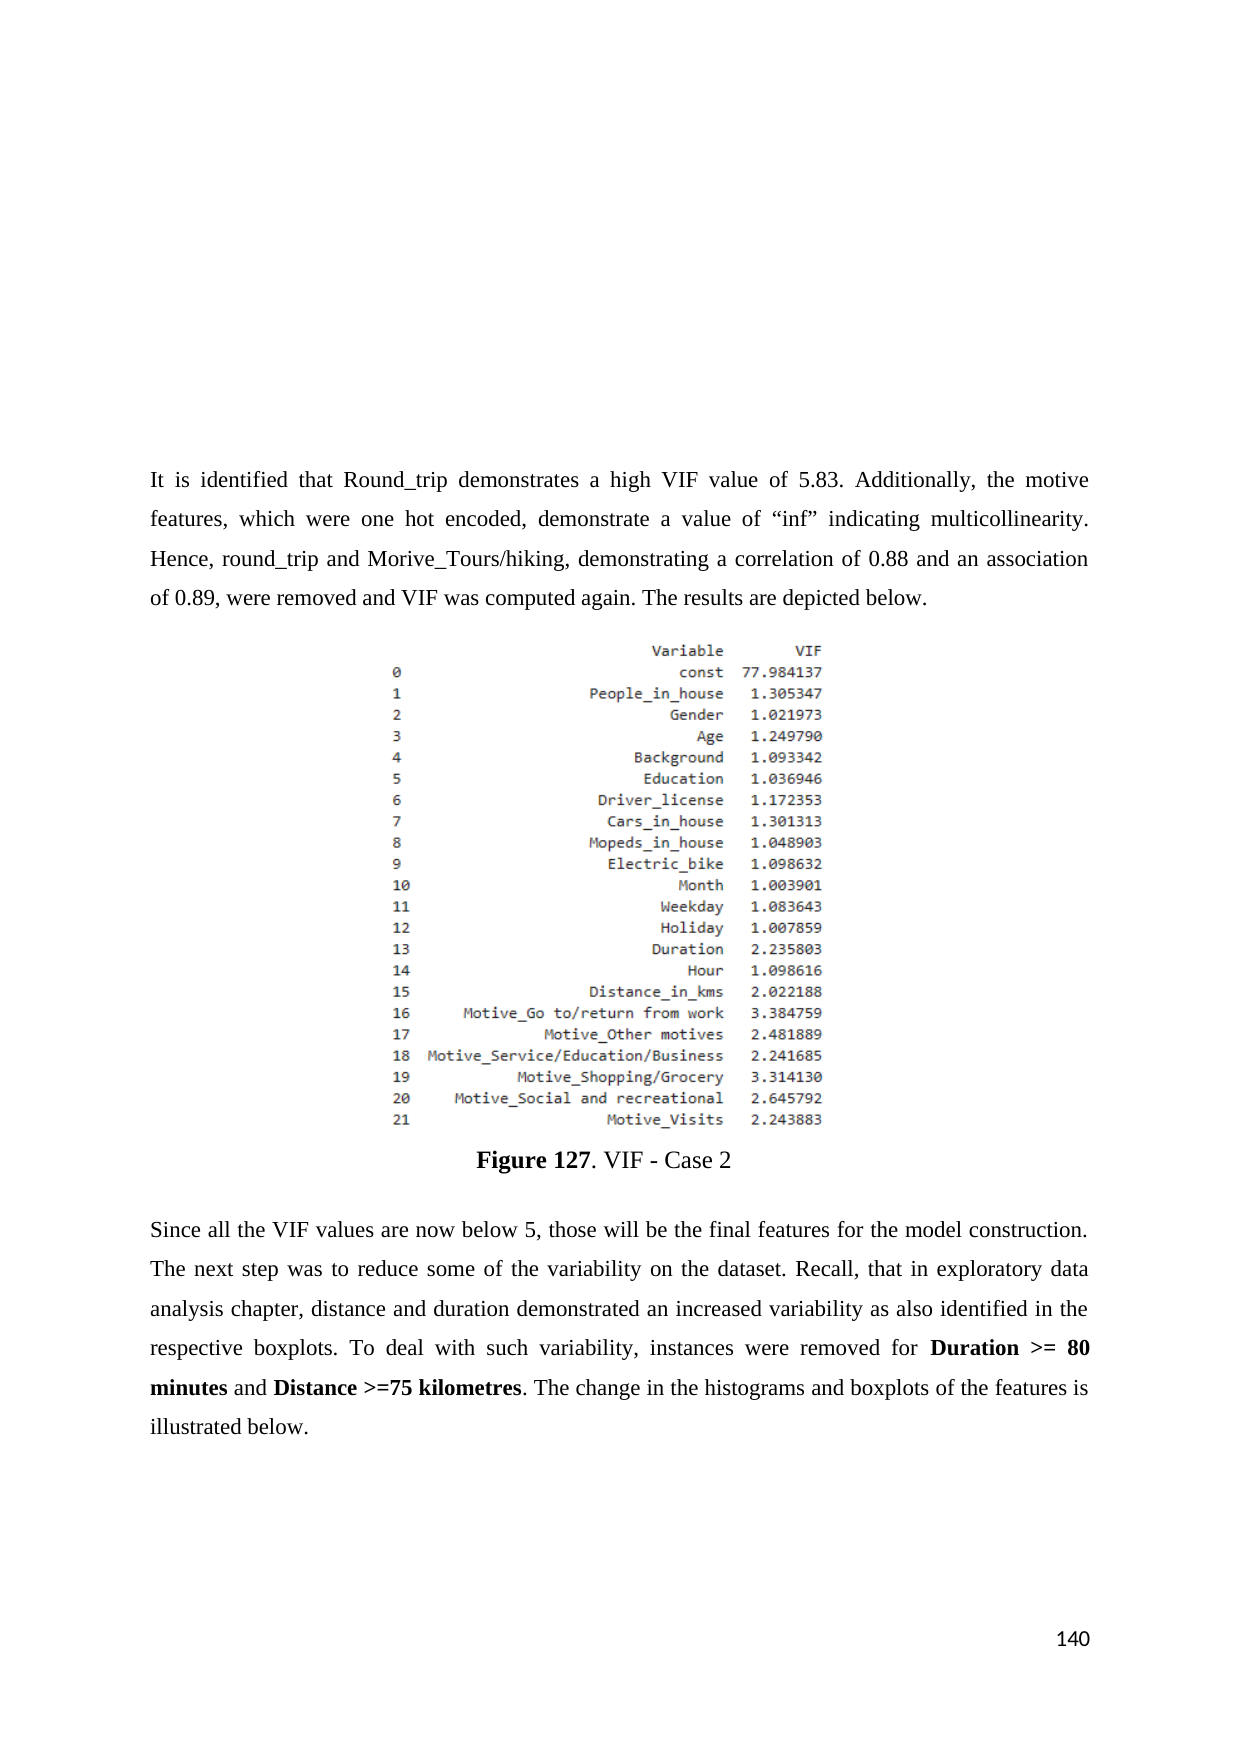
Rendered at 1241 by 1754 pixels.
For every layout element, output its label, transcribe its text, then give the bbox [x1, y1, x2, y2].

text Since all the VIF values are now below 5, those will be the final features for the model construction. The next step was to reduce some of the variability on the dataset. Recall, that in exploratory data analysis chapter, distance and duration demonstrated an increased variability as also identified in the respective boxplots. To deal with such variability, instances were removed for Duration >= 80 minutes and Distance >=75 kilometres. The change in the histograms and boxplots of the features is illustrated below. [150, 1216, 1090, 1440]
picture [382, 637, 825, 1136]
text It is identified that Round_trip demonstrates a high VIF value of 5.83. Additionally, the motive features, which were one hot encoded, demonstrate a value of “inf” indicating multicollinearity. Hence, round_trip and Morive_Tours/hiking, demonstrating a correlation of 0.88 and an association of 0.89, were removed and VIF was computed again. The results are depicted below. [150, 466, 1090, 611]
